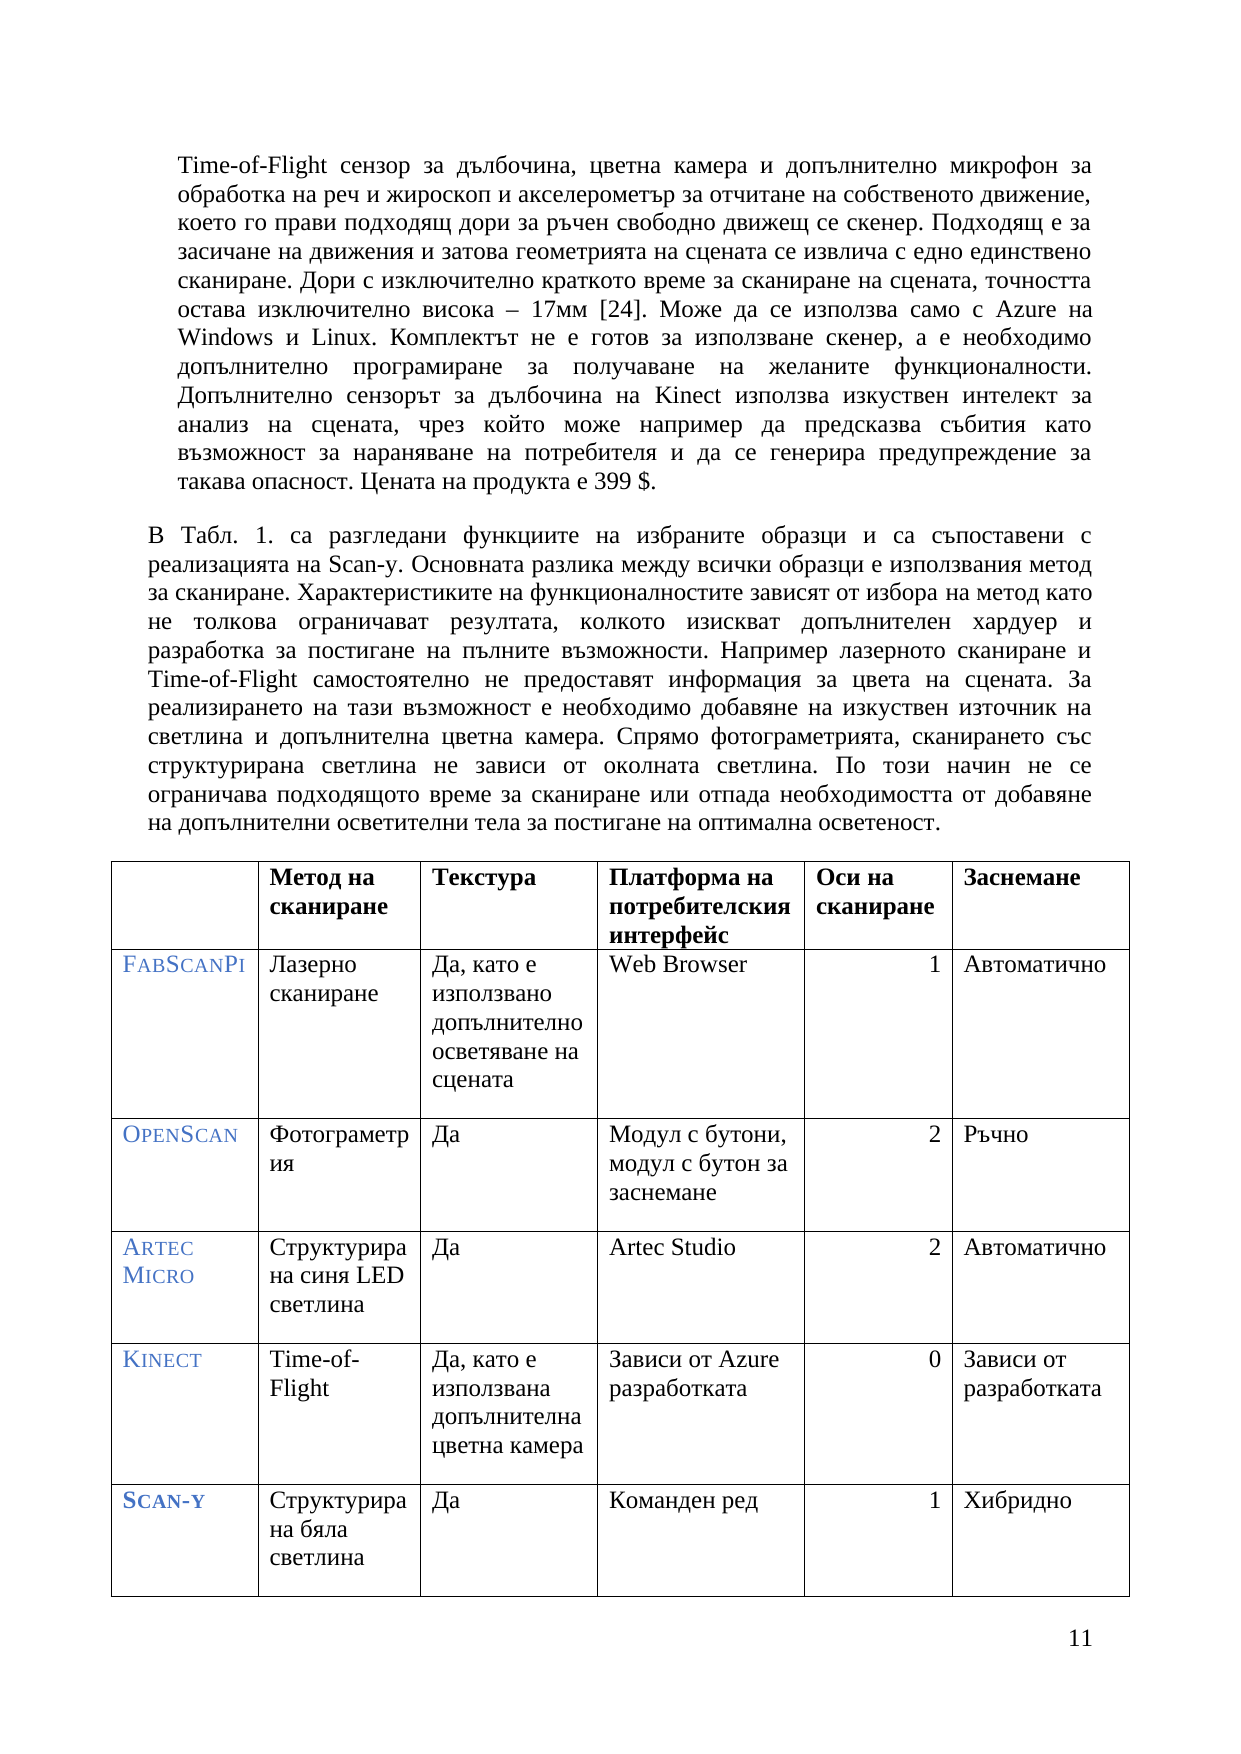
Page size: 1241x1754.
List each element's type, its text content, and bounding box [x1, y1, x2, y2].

table_cell Автоматично [953, 1232, 1129, 1343]
table_cell 0 [805, 1344, 952, 1484]
table_cell 2 [805, 1232, 952, 1343]
table_cell Artec Studio [598, 1232, 804, 1343]
table_cell Да, като е използвана допълнителна цветна камера [421, 1344, 597, 1484]
table_cell 2 [805, 1119, 952, 1231]
table_cell Структурирана синя LED светлина [259, 1232, 420, 1343]
table_cell Time-of-Flight [259, 1344, 420, 1484]
table_cell 1 [805, 1485, 952, 1596]
table_header Платформа на потребителския интерфейс [598, 862, 804, 948]
text В Табл. 1. са разгледани функциите на избраните образци и са съпоставени с реализацията на Scan-y. Основната разлика между всички образци е използвания метод за сканиране. Характеристиките на функционалностите зависят от избора на метод като не толкова ограничават резултата, колкото изискват допълнителен хардуер и разработка за постигане на пълните възможности. Например лазерното сканиране и Time-of-Flight самостоятелно не предоставят информация за цвета на сцената. За реализирането на тази възможност е необходимо добавяне на изкуствен източник на светлина и допълнителна цветна камера. Спрямо фотограметрията, сканирането със структурирана светлина не зависи от околната светлина. По този начин не се ограничава подходящото време за сканиране или отпада необходимостта от добавяне на допълнителни осветителни тела за постигане на оптимална осветеност. [148, 520, 1093, 836]
table_cell Да, като е използвано допълнително осветяване на сцената [421, 950, 597, 1118]
table_cell Ръчно [953, 1119, 1129, 1231]
table_cell Да [421, 1232, 597, 1343]
table_header Оси на сканиране [805, 862, 952, 948]
table_cell Команден ред [598, 1485, 804, 1596]
table_cell Да [421, 1119, 597, 1231]
table_cell Да [421, 1485, 597, 1596]
table_cell Фотограметрия [259, 1119, 420, 1231]
table_cell Структурирана бяла светлина [259, 1485, 420, 1596]
table_cell 1 [805, 950, 952, 1118]
table_cell OpenScan [112, 1119, 258, 1231]
table_cell Artec Micro [112, 1232, 258, 1343]
table_cell Автоматично [953, 950, 1129, 1118]
table_header Текстура [421, 862, 597, 948]
table_cell Зависи от Azure разработката [598, 1344, 804, 1484]
table_cell Зависи от разработката [953, 1344, 1129, 1484]
table_header [112, 862, 258, 948]
table_cell Лазерно сканиране [259, 950, 420, 1118]
table_cell Модул с бутони, модул с бутон за заснемане [598, 1119, 804, 1231]
table_header Заснемане [953, 862, 1129, 948]
table_cell Kinect [112, 1344, 258, 1484]
table_cell FabScanPi [112, 950, 258, 1118]
table_cell Хибридно [953, 1485, 1129, 1596]
table_cell Scan-y [112, 1485, 258, 1596]
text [177, 150, 1093, 495]
table_header Метод на сканиране [259, 862, 420, 948]
table_cell Web Browser [598, 950, 804, 1118]
